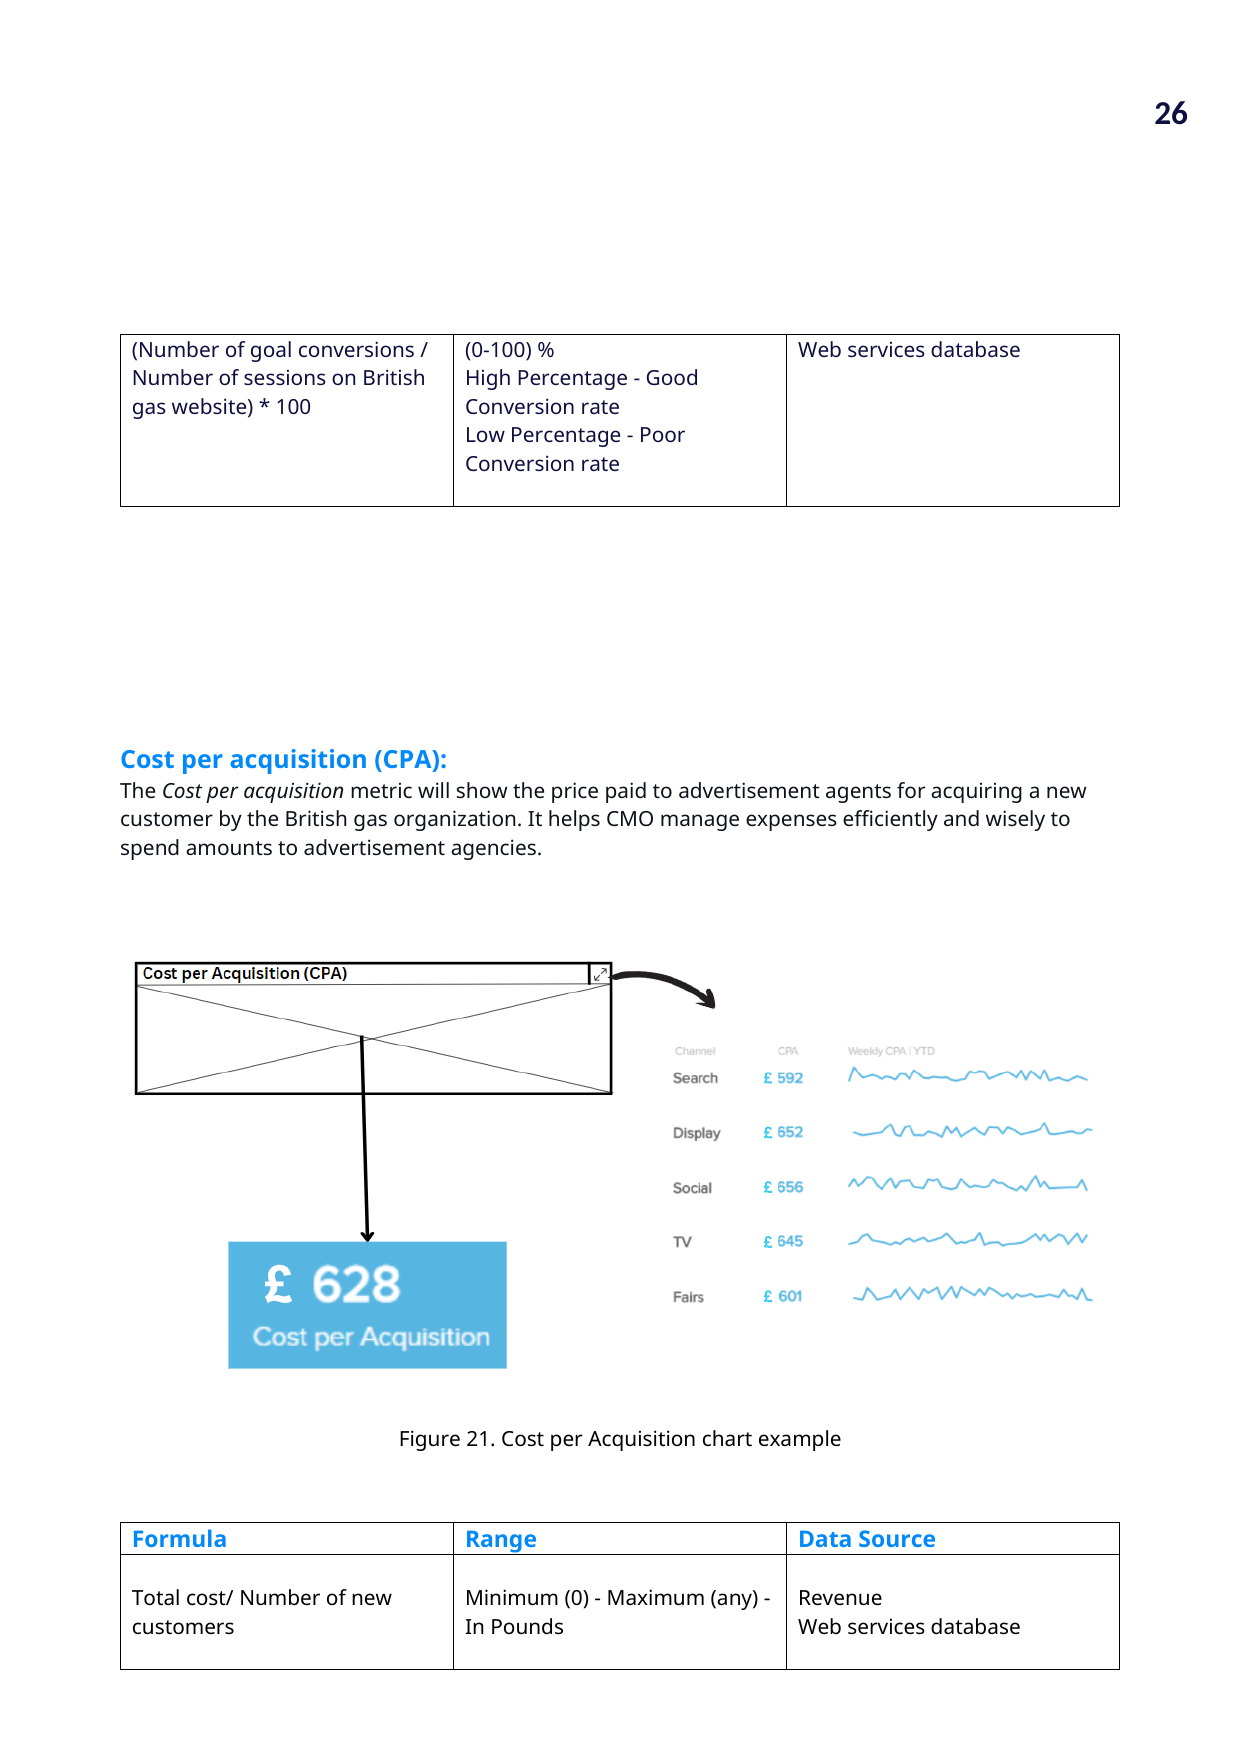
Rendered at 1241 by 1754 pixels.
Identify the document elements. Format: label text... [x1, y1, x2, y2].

table_header Formula [121, 1523, 453, 1554]
picture [120, 939, 1121, 1419]
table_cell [454, 335, 786, 506]
table_header Range [454, 1523, 786, 1554]
table_cell Revenue Web services database [787, 1555, 1119, 1669]
table_cell Total cost/ Number of new customers [121, 1555, 453, 1669]
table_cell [121, 335, 453, 506]
table_header Data Source [787, 1523, 1119, 1554]
table_cell Minimum (0) - Maximum (any) - In Pounds [454, 1555, 786, 1669]
text The Cost per acquisition metric will show the price paid to advertisement agents for acquiring a new customer by the British gas organization. It helps CMO manage expenses efficiently and wisely to spend amounts to advertisement agencies. [120, 776, 1120, 861]
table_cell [787, 335, 1119, 506]
text Cost per acquisition (CPA): [120, 742, 1120, 776]
text Figure 21. Cost per Acquisition chart example [120, 1424, 1120, 1452]
